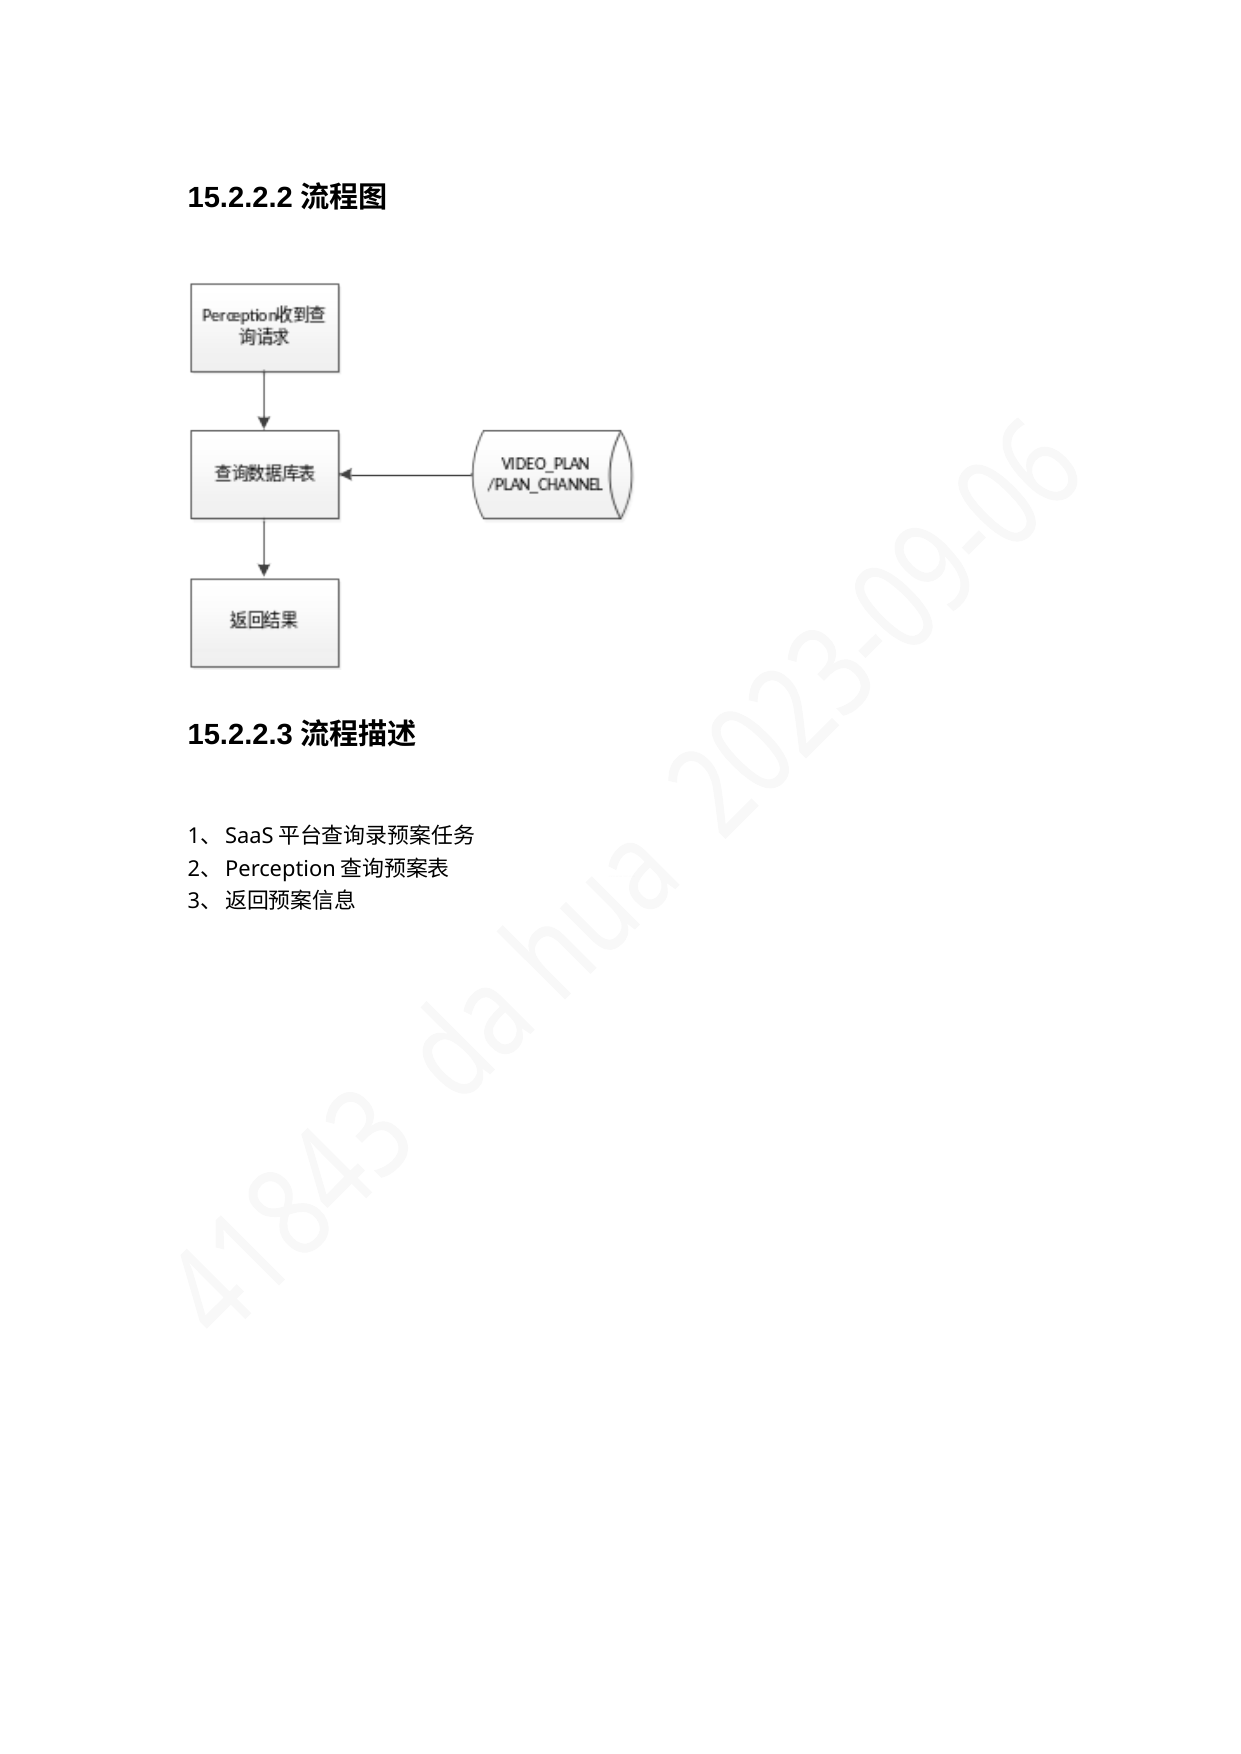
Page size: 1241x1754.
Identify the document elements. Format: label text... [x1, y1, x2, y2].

list SaaS平台查询录预案任务 [187, 818, 1053, 851]
list Perception查询预案表 [187, 851, 1053, 883]
subtitle 流程图 [187, 162, 1053, 227]
list 返回预案信息 [187, 883, 1053, 916]
subtitle 流程描述 [187, 699, 1053, 764]
